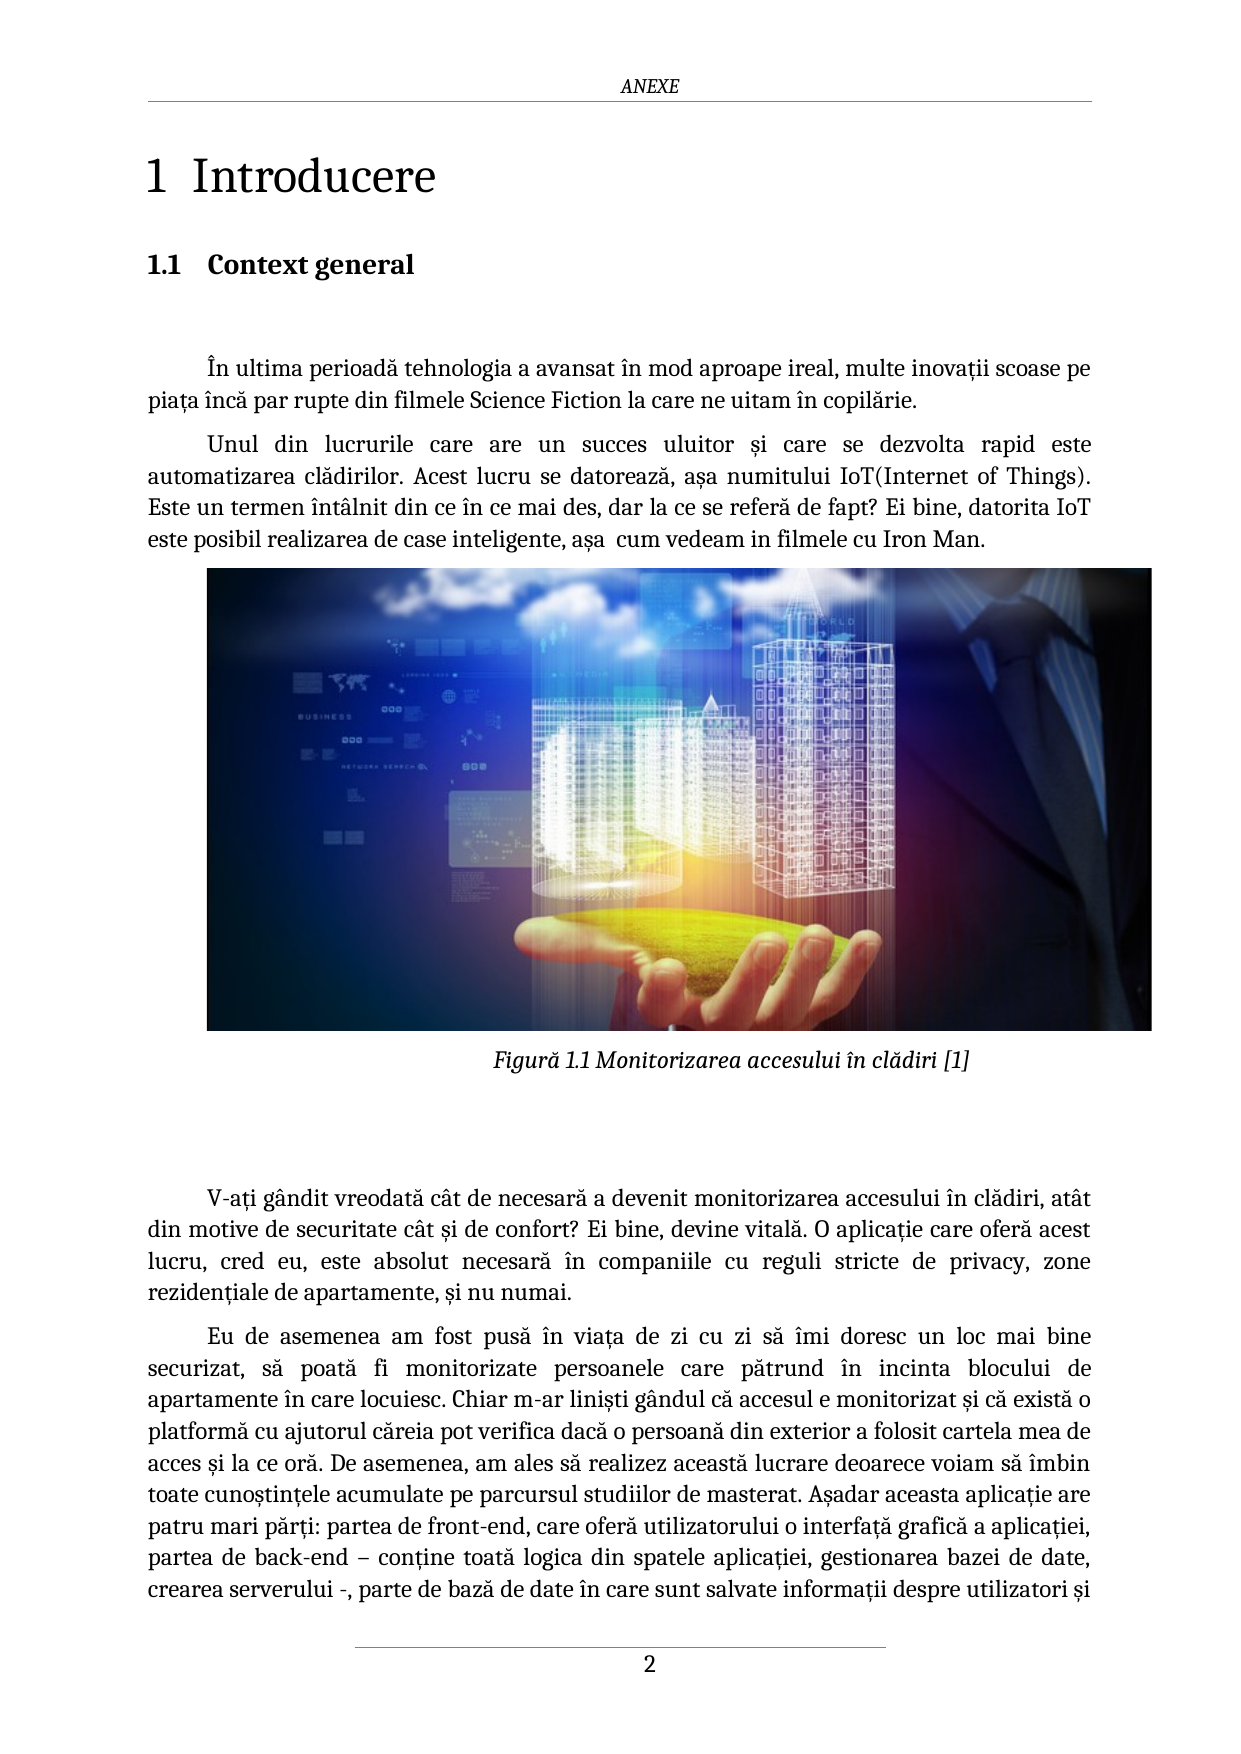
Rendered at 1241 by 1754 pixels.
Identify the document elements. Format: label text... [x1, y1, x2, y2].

picture [206, 568, 1152, 1031]
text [148, 1322, 1092, 1603]
text În ultima perioadă tehnologia a avansat în mod aproape ireal, multe inovații scoase pe piața încă par rupte din filmele Science Fiction la care ne uitam în copilărie. [148, 354, 1092, 415]
text Figură 1.1 Monitorizarea accesului în clădiri [298, 1046, 1092, 1074]
text V-ați gândit vreodată cât de necesară a devenit monitorizarea accesului în clădiri, atât din motive de securitate cât și de confort? Ei bine, devine vitală. O aplicație care oferă acest lucru, cred eu, este absolut necesară în companiile cu reguli stricte de privacy, zone rezidențiale de apartamente, și nu numai. [148, 1183, 1092, 1307]
subtitle Introducere [148, 148, 1092, 205]
subtitle Context general [148, 248, 1092, 282]
text Unul din lucrurile care are un succes uluitor și care se dezvolta rapid este automatizarea clădirilor. Acest lucru se datorează, așa numitului IoT(Internet of Things). Este un termen întâlnit din ce în ce mai des, dar la ce se referă de fapt? Ei bine, datorita IoT este posibil realizarea de case inteligente, așa cum vedeam in filmele cu Iron Man. [148, 430, 1092, 553]
